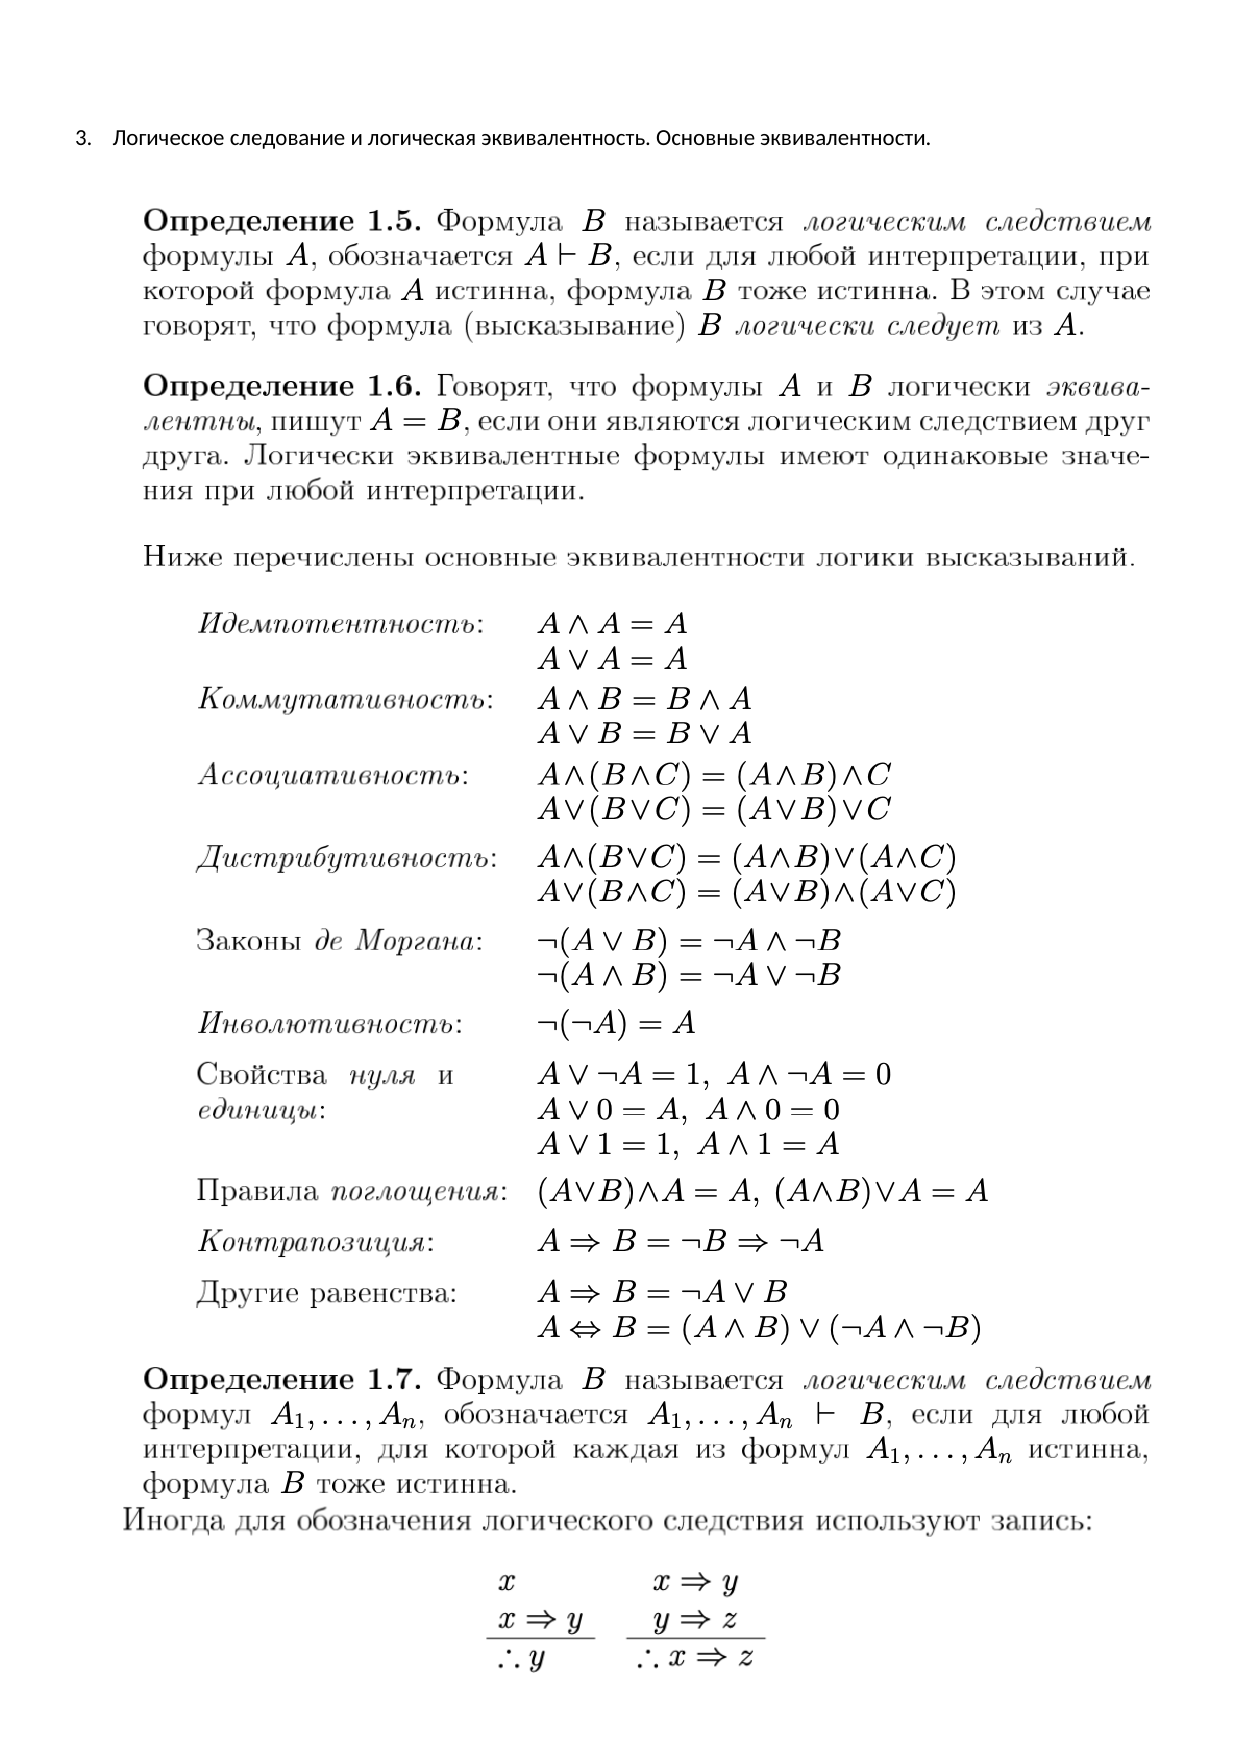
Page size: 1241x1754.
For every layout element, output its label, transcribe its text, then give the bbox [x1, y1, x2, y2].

list Логическое следование и логическая эквивалентность. Основные эквивалентности. [75, 123, 1202, 152]
picture [112, 180, 1173, 1679]
